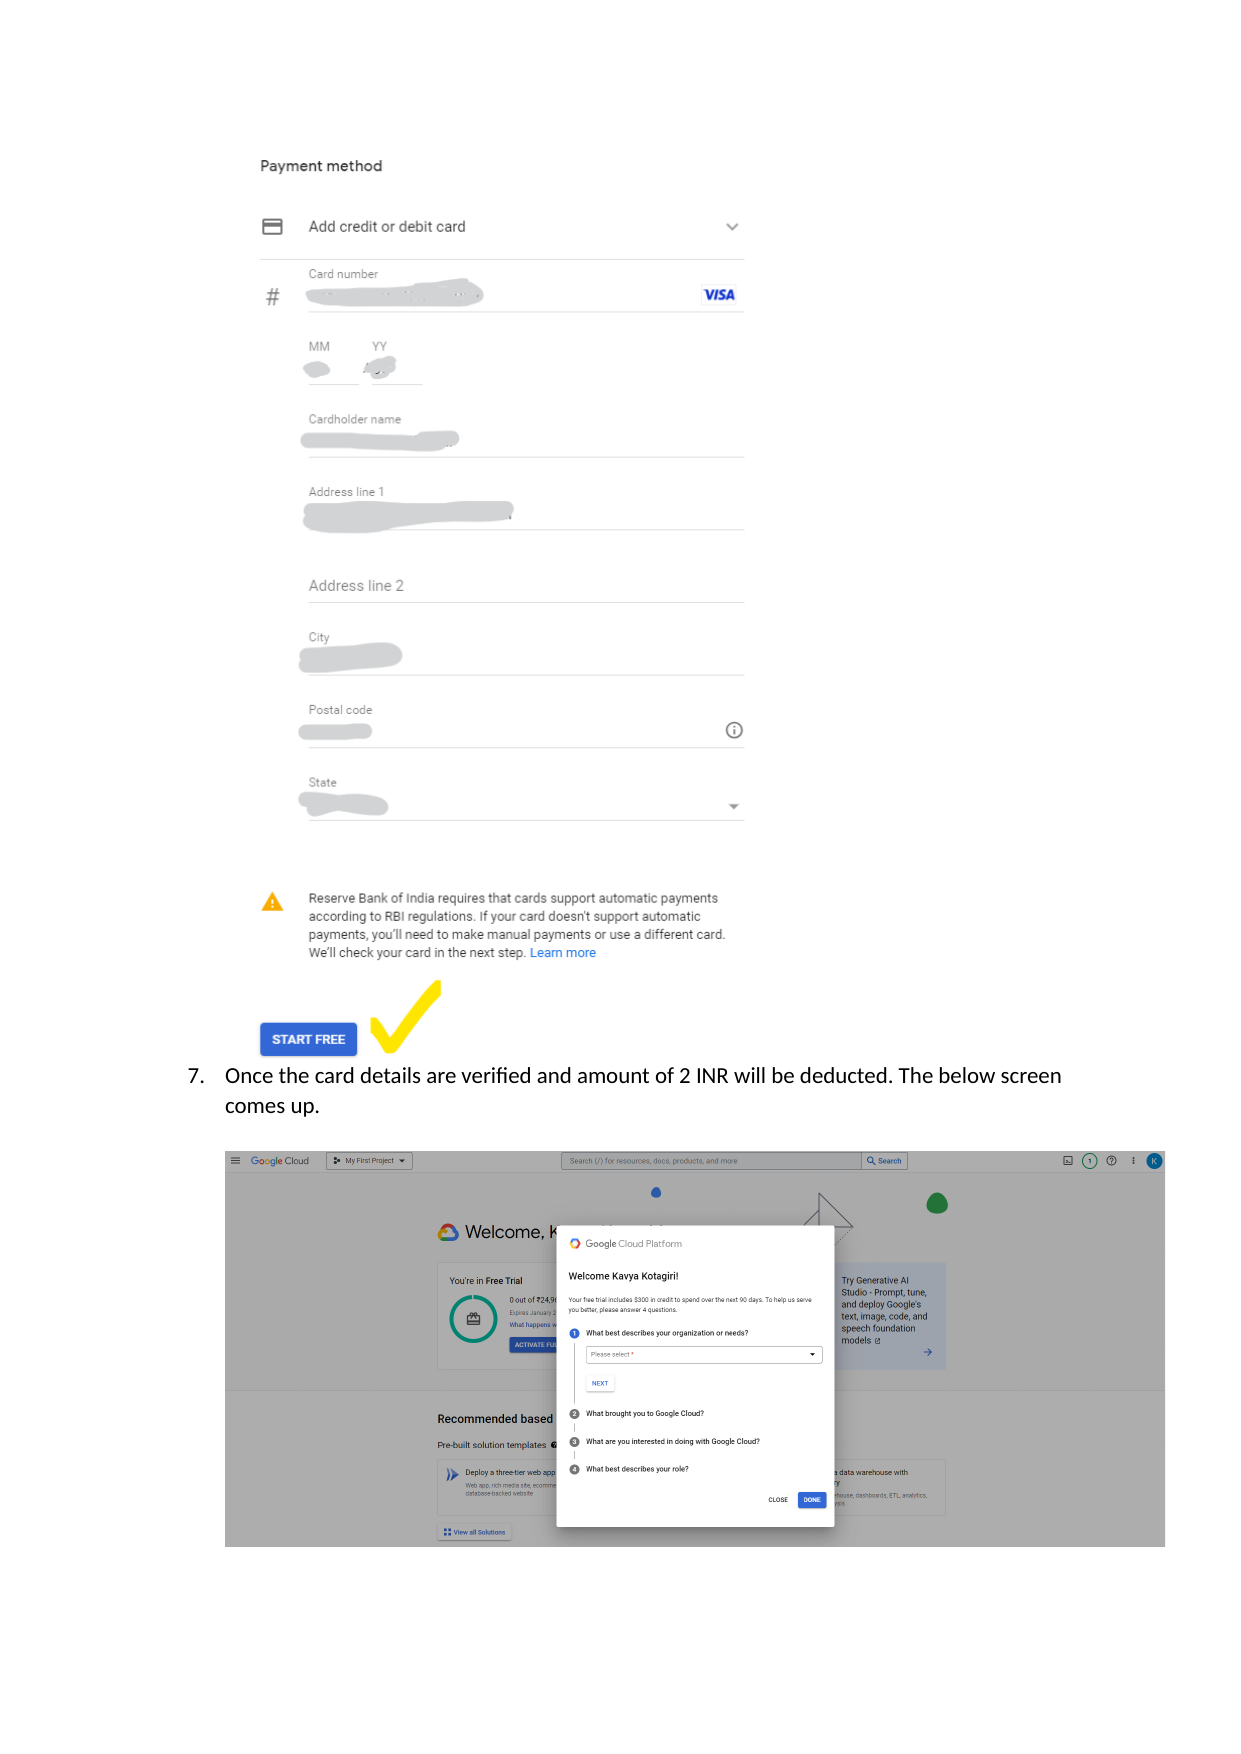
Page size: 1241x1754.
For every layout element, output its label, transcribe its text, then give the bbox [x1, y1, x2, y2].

list Once the card details are verified and amount of 2 INR will be deducted. The below screen comes up. [187, 1061, 1090, 1119]
picture [225, 150, 806, 1059]
picture [225, 1151, 1166, 1547]
